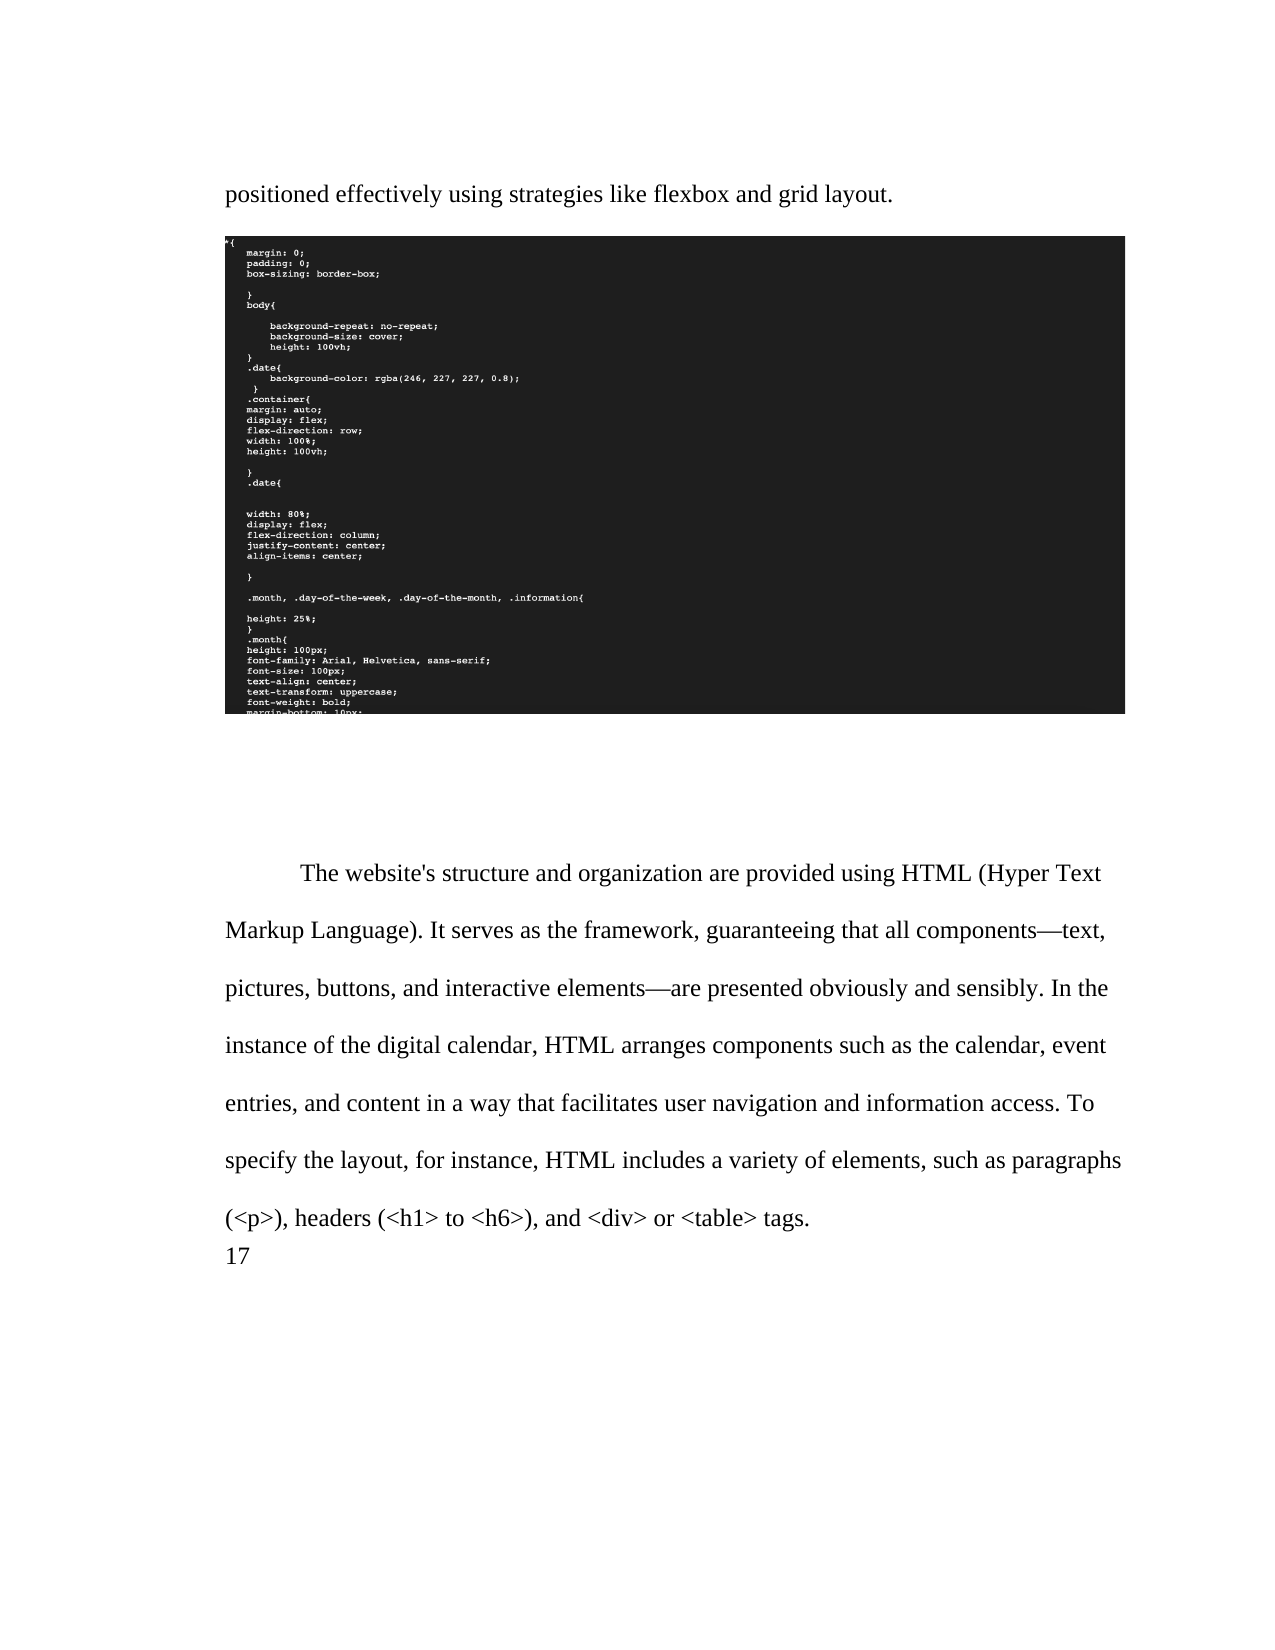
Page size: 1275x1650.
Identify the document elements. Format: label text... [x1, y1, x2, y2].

picture [225, 236, 1125, 714]
text The website's structure and organization are provided using HTML (Hyper Text Markup Language). It serves as the framework, guaranteeing that all components—text, pictures, buttons, and interactive elements—are presented obviously and sensibly. In the instance of the digital calendar, HTML arranges components such as the calendar, event entries, and content in a way that facilitates user navigation and information access. To specify the layout, for instance, HTML includes a variety of elements, such as paragraphs (<p>), headers (<h1> to <h6>), and <div> or <table> tags. [225, 858, 1125, 1232]
text The webpage's design and aesthetic appeal are controlled by CSS (Cascading Style Sheets). It guarantees that the website is both visually appealing and simple to use by defining the layout, color scheme, font, and styles for different elements. By regulating the spacing, font sizes, alignment, and general presentation of the text, CSS improves the calendar's appearance and organization. Specifically, CSS makes ensuring the calendar is responsive, meaning it adapts to display well across a range of gadgets, such as tablets, and smartphones. To maintain a neat, organized design, items are positioned effectively using strategies like flexbox and grid layout. [225, 179, 1125, 236]
